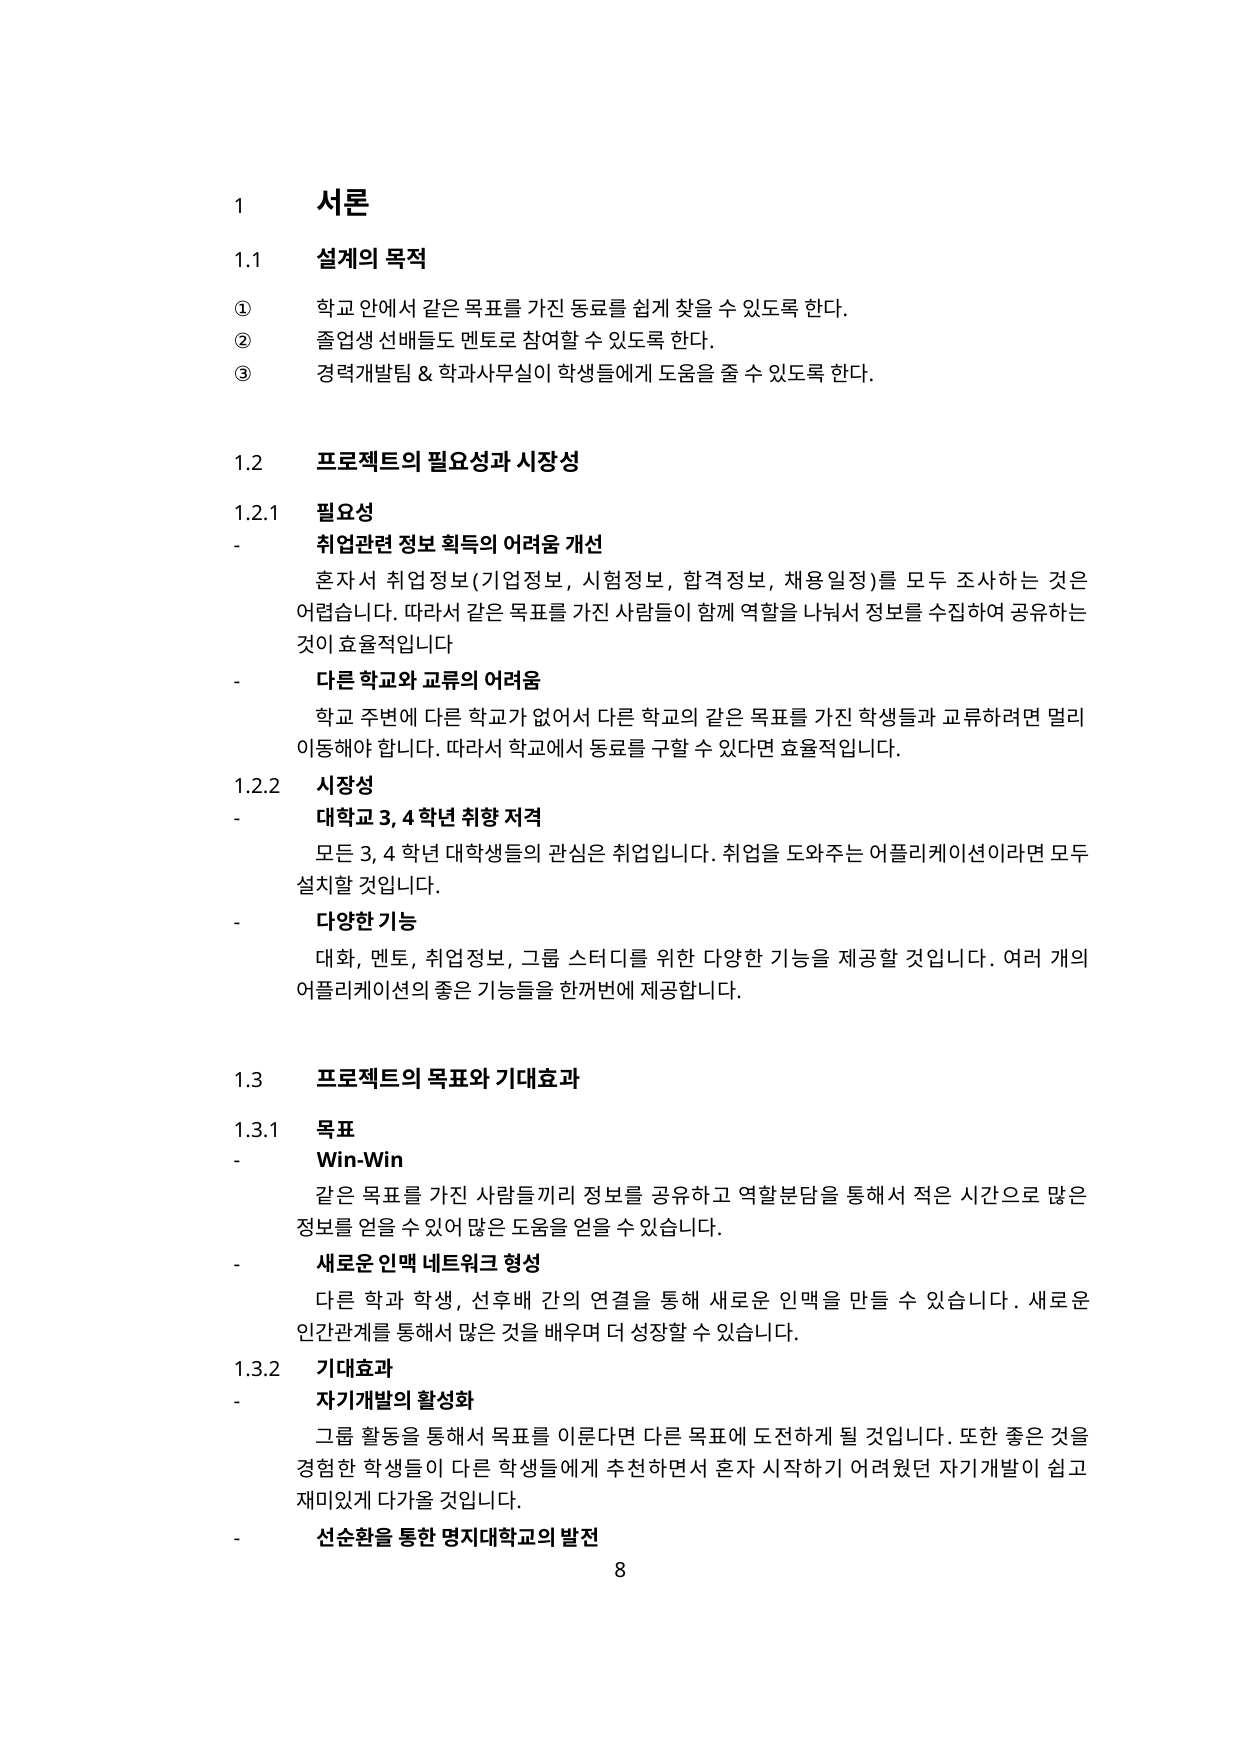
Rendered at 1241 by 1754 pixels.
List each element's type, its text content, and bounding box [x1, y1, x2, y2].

list 필요성 [225, 494, 1098, 526]
list Win-Win [225, 1143, 1098, 1176]
list 다양한 기능 [225, 903, 1098, 938]
list 다른 학교와 교류의 어려움 [225, 662, 1098, 697]
list 목표 [225, 1111, 1098, 1143]
list 프로젝트의 목표와 기대효과 [225, 1059, 1098, 1094]
list 졸업생 선배들도 멘토로 참여할 수 있도록 한다. [225, 323, 1098, 355]
list 취업관련 정보 획득의 어려움 개선 [225, 526, 1098, 560]
text 모든 3, 4 학년 대학생들의 관심은 취업입니다. 취업을 도와주는 어플리케이션이라면 모두 설치할 것입니다. [287, 835, 1098, 902]
list 학교 안에서 같은 목표를 가진 동료를 쉽게 찾을 수 있도록 한다. [225, 291, 1098, 323]
text 그룹 활동을 통해서 목표를 이룬다면 다른 목표에 도전하게 될 것입니다. 또한 좋은 것을 경험한 학생들이 다른 학생들에게 추천하면서 혼자 시작하기 어려웠던 자기개발이 쉽고 재미있게 다가올 것입니다. [287, 1418, 1098, 1517]
text 같은 목표를 가진 사람들끼리 정보를 공유하고 역할분담을 통해서 적은 시간으로 많은 정보를 얻을 수 있어 많은 도움을 얻을 수 있습니다. [287, 1177, 1098, 1244]
list 대학교 3, 4학년 취향 저격 [225, 799, 1098, 833]
list 기대효과 [225, 1350, 1098, 1382]
text 다른 학과 학생, 선후배 간의 연결을 통해 새로운 인맥을 만들 수 있습니다. 새로운 인간관계를 통해서 많은 것을 배우며 더 성장할 수 있습니다. [287, 1282, 1098, 1348]
list 경력개발팀 & 학과사무실이 학생들에게 도움을 줄 수 있도록 한다. [225, 355, 1098, 389]
list 서론 [225, 177, 1098, 222]
list 새로운 인맥 네트워크 형성 [225, 1246, 1098, 1280]
list 선순환을 통한 명지대학교의 발전 [225, 1519, 1098, 1553]
list 자기개발의 활성화 [225, 1382, 1098, 1417]
text 대화, 멘토, 취업정보, 그룹 스터디를 위한 다양한 기능을 제공할 것입니다. 여러 개의 어플리케이션의 좋은 기능들을 한꺼번에 제공합니다. [287, 940, 1098, 1006]
list 설계의 목적 [225, 239, 1098, 274]
text 혼자서 취업정보(기업정보, 시험정보, 합격정보, 채용일정)를 모두 조사하는 것은 어렵습니다. 따라서 같은 목표를 가진 사람들이 함께 역할을 나눠서 정보를 수집하여 공유하는 것이 효율적입니다 [287, 562, 1098, 661]
list 시장성 [225, 767, 1098, 799]
list 프로젝트의 필요성과 시장성 [225, 442, 1098, 477]
text 학교 주변에 다른 학교가 없어서 다른 학교의 같은 목표를 가진 학생들과 교류하려면 멀리 이동해야 합니다. 따라서 학교에서 동료를 구할 수 있다면 효율적입니다. [287, 699, 1098, 765]
